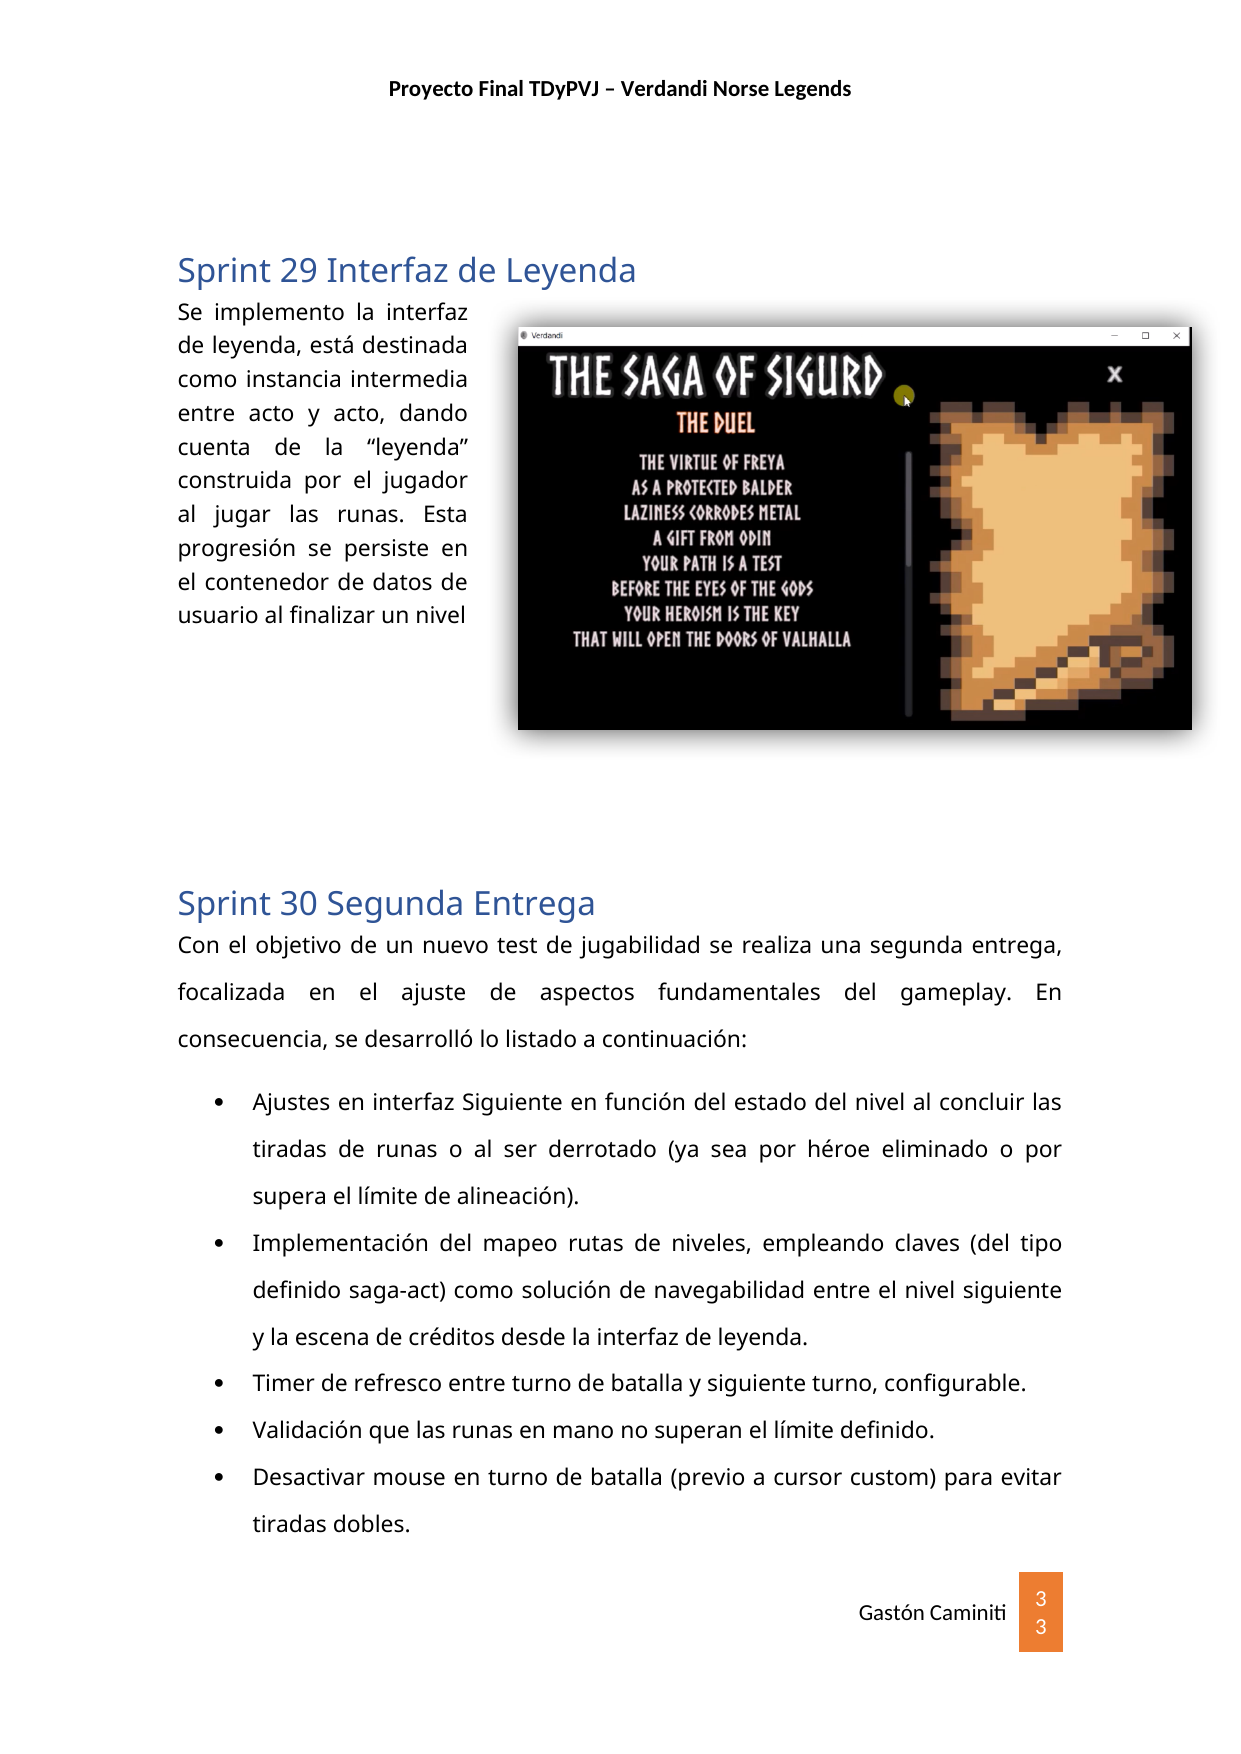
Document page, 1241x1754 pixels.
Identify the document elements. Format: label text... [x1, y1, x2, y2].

list Implementación del mapeo rutas de niveles, empleando claves (del tipo definido saga-act) como solución de navegabilidad entre el nivel siguiente y la escena de créditos desde la interfaz de leyenda. [215, 1227, 1063, 1352]
text Con el objetivo de un nuevo test de jugabilidad se realiza una segunda entrega, focalizada en el ajuste de aspectos fundamentales del gameplay. En consecuencia, se desarrolló lo listado a continuación: [177, 929, 1063, 1054]
text Se implemento la interfaz de leyenda, está destinada como instancia intermedia entre acto y acto, dando cuenta de la “leyenda” construida por el jugador al jugar las runas. Esta progresión se persiste en el contenedor de datos de usuario al finalizar un nivel [177, 296, 1063, 631]
list Validación que las runas en mano no superan el límite definido. [215, 1414, 1063, 1446]
subtitle Sprint 29 Interfaz de Leyenda [177, 247, 1063, 292]
list Desactivar mouse en turno de batalla (previo a cursor custom) para evitar tiradas dobles. [215, 1461, 1063, 1539]
list Timer de refresco entre turno de batalla y siguiente turno, configurable. [215, 1367, 1063, 1399]
picture [518, 327, 1192, 730]
list Ajustes en interfaz Siguiente en función del estado del nivel al concluir las tiradas de runas o al ser derrotado (ya sea por héroe eliminado o por supera el límite de alineación). [215, 1086, 1063, 1211]
subtitle Sprint 30 Segunda Entrega [177, 880, 1063, 925]
